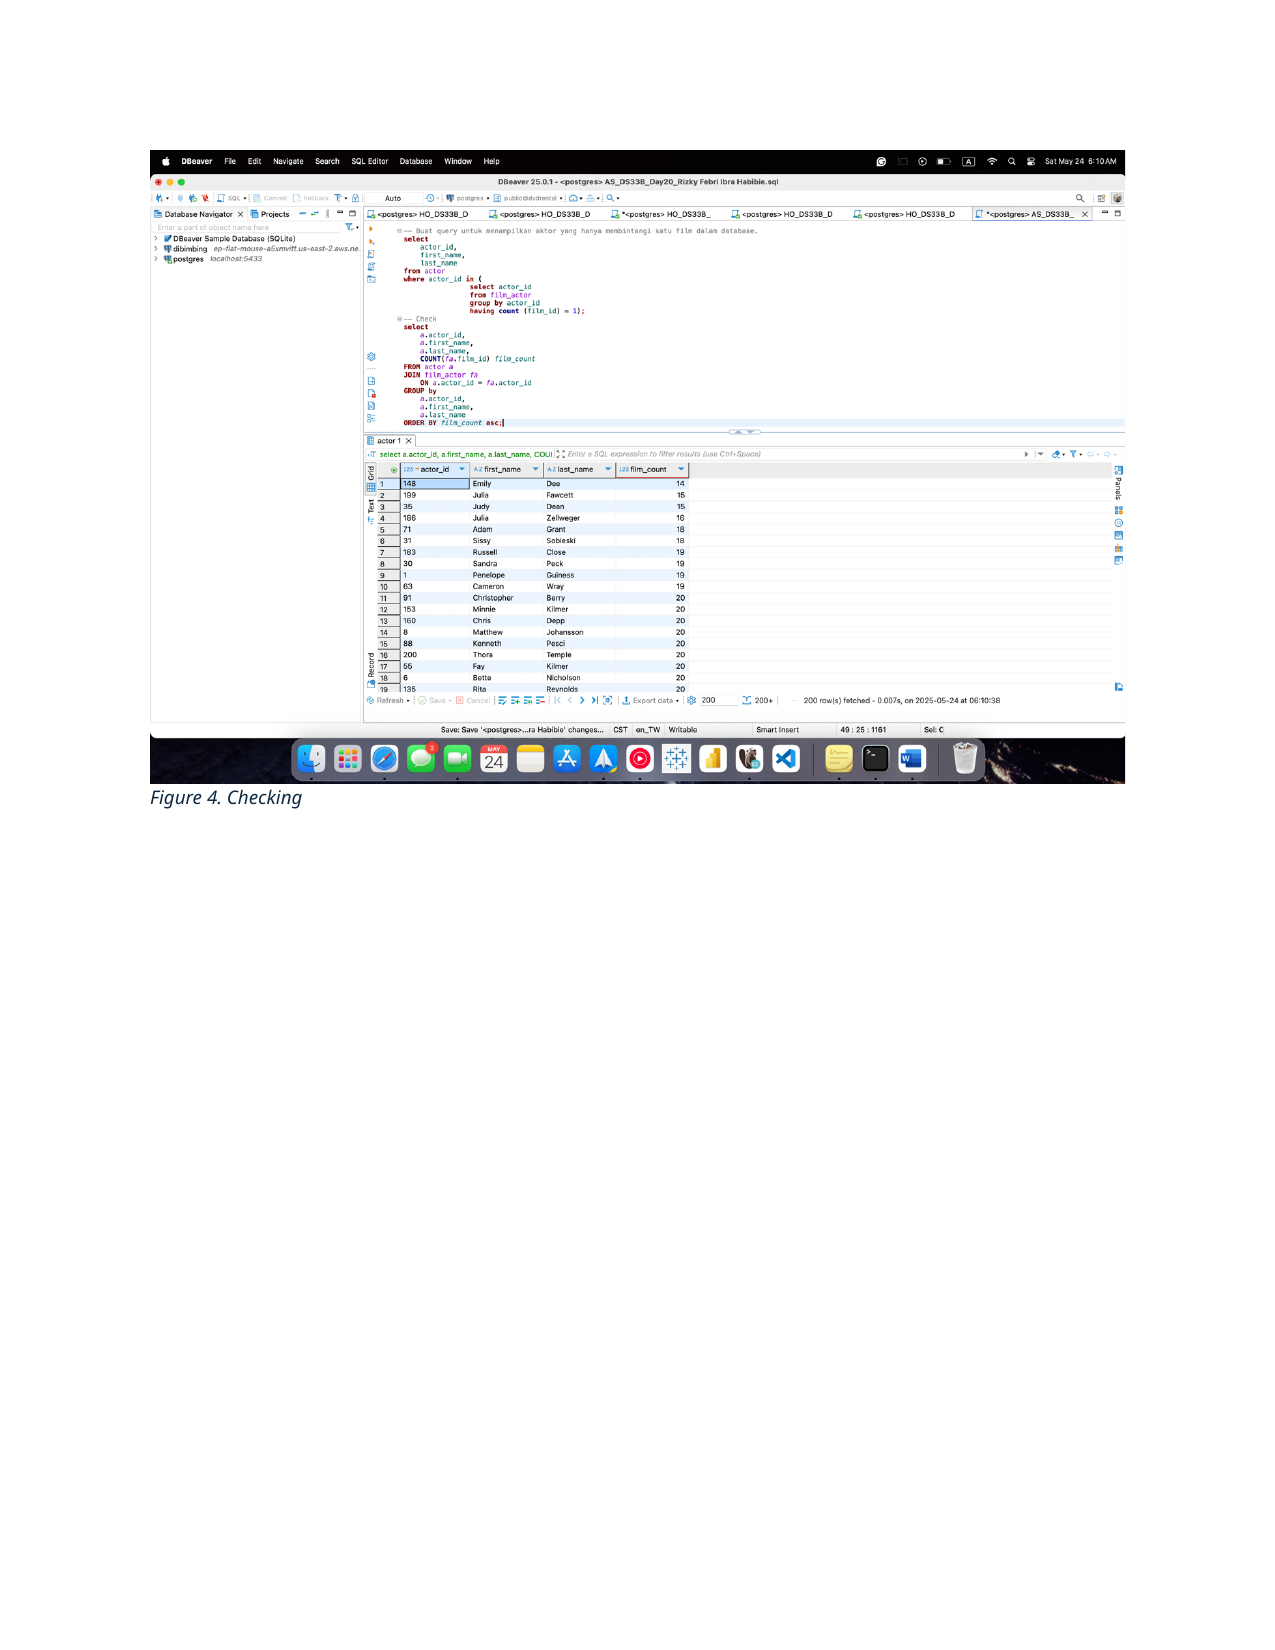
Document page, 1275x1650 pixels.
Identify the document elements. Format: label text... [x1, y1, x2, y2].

text Figure 4. Checking [150, 784, 1125, 809]
picture [150, 150, 1125, 784]
